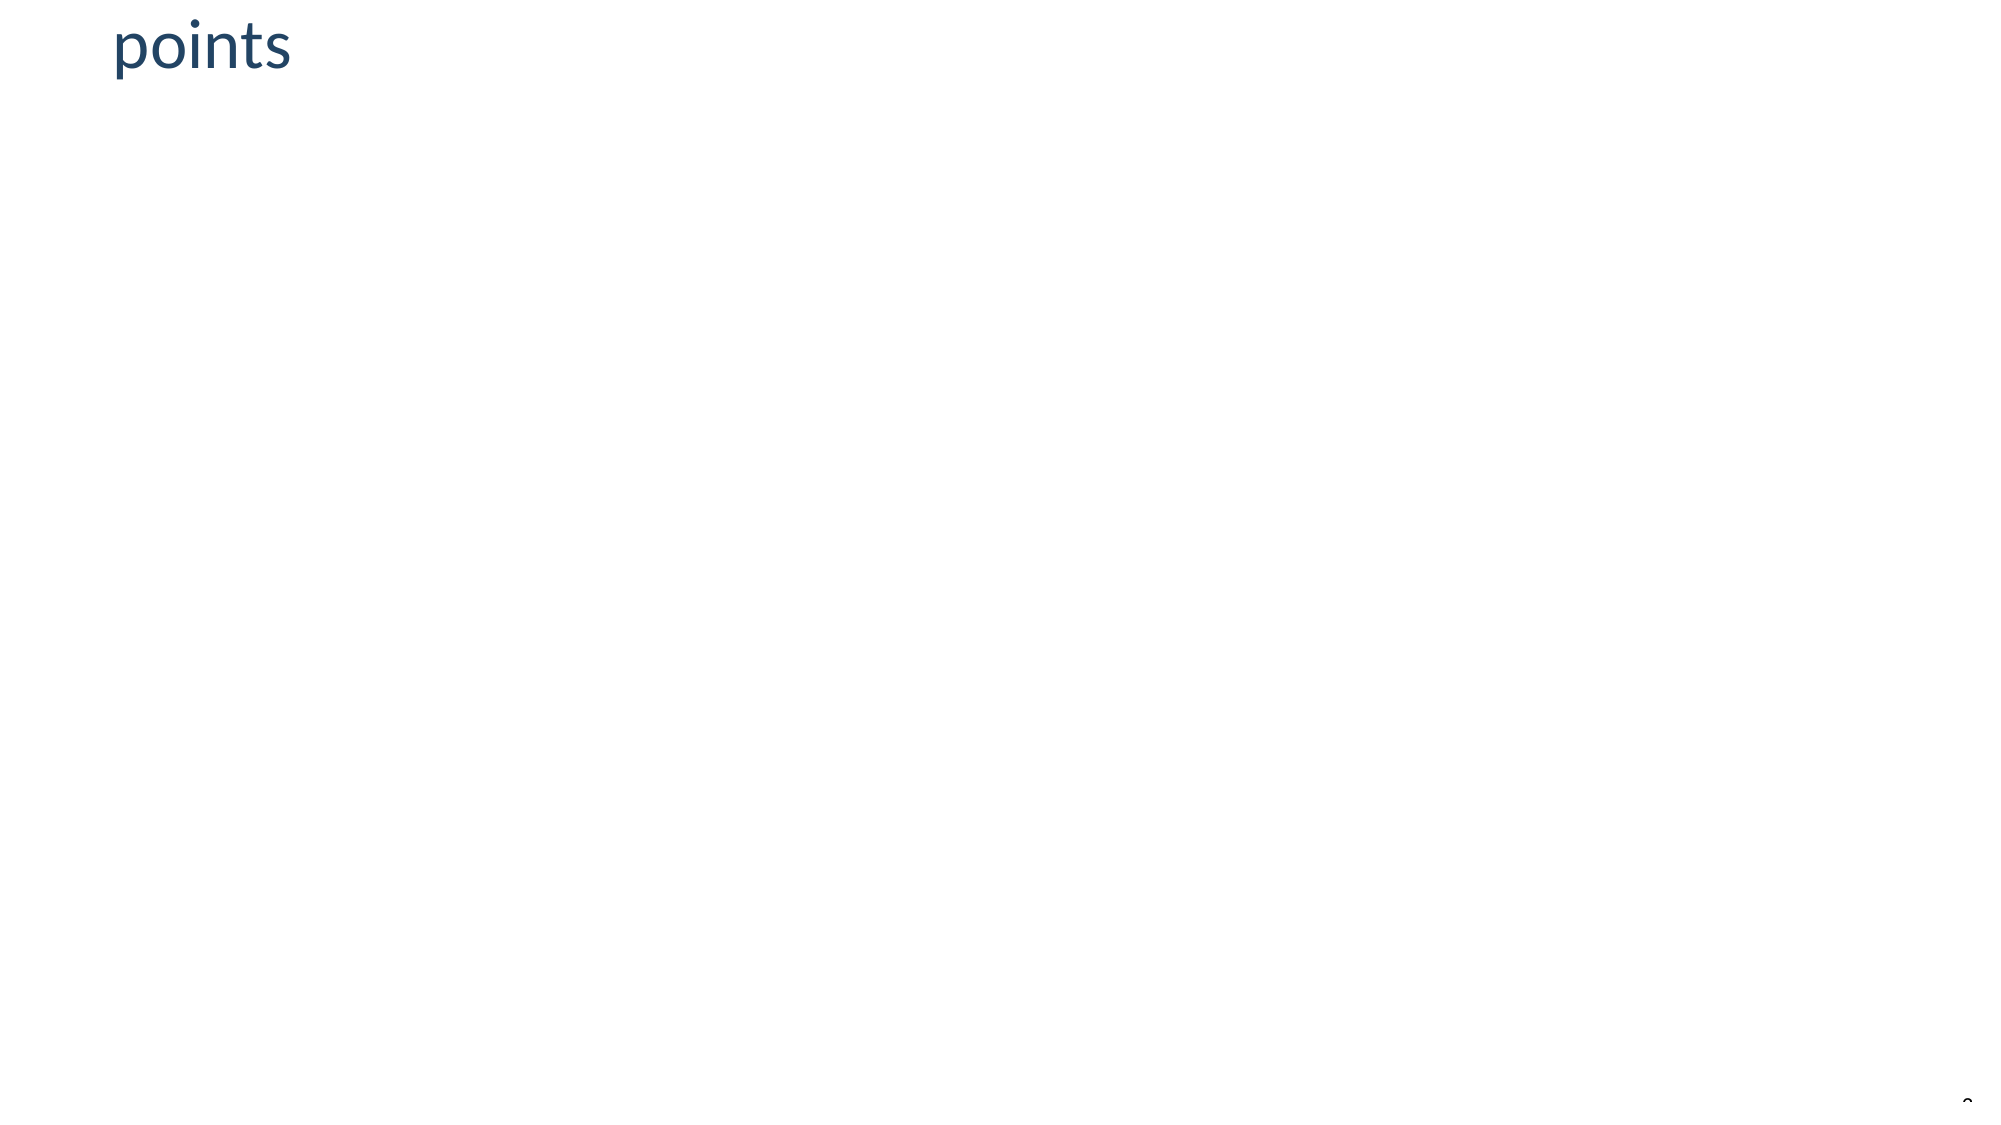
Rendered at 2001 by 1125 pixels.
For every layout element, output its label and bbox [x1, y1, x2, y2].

list [49, 0, 755, 86]
